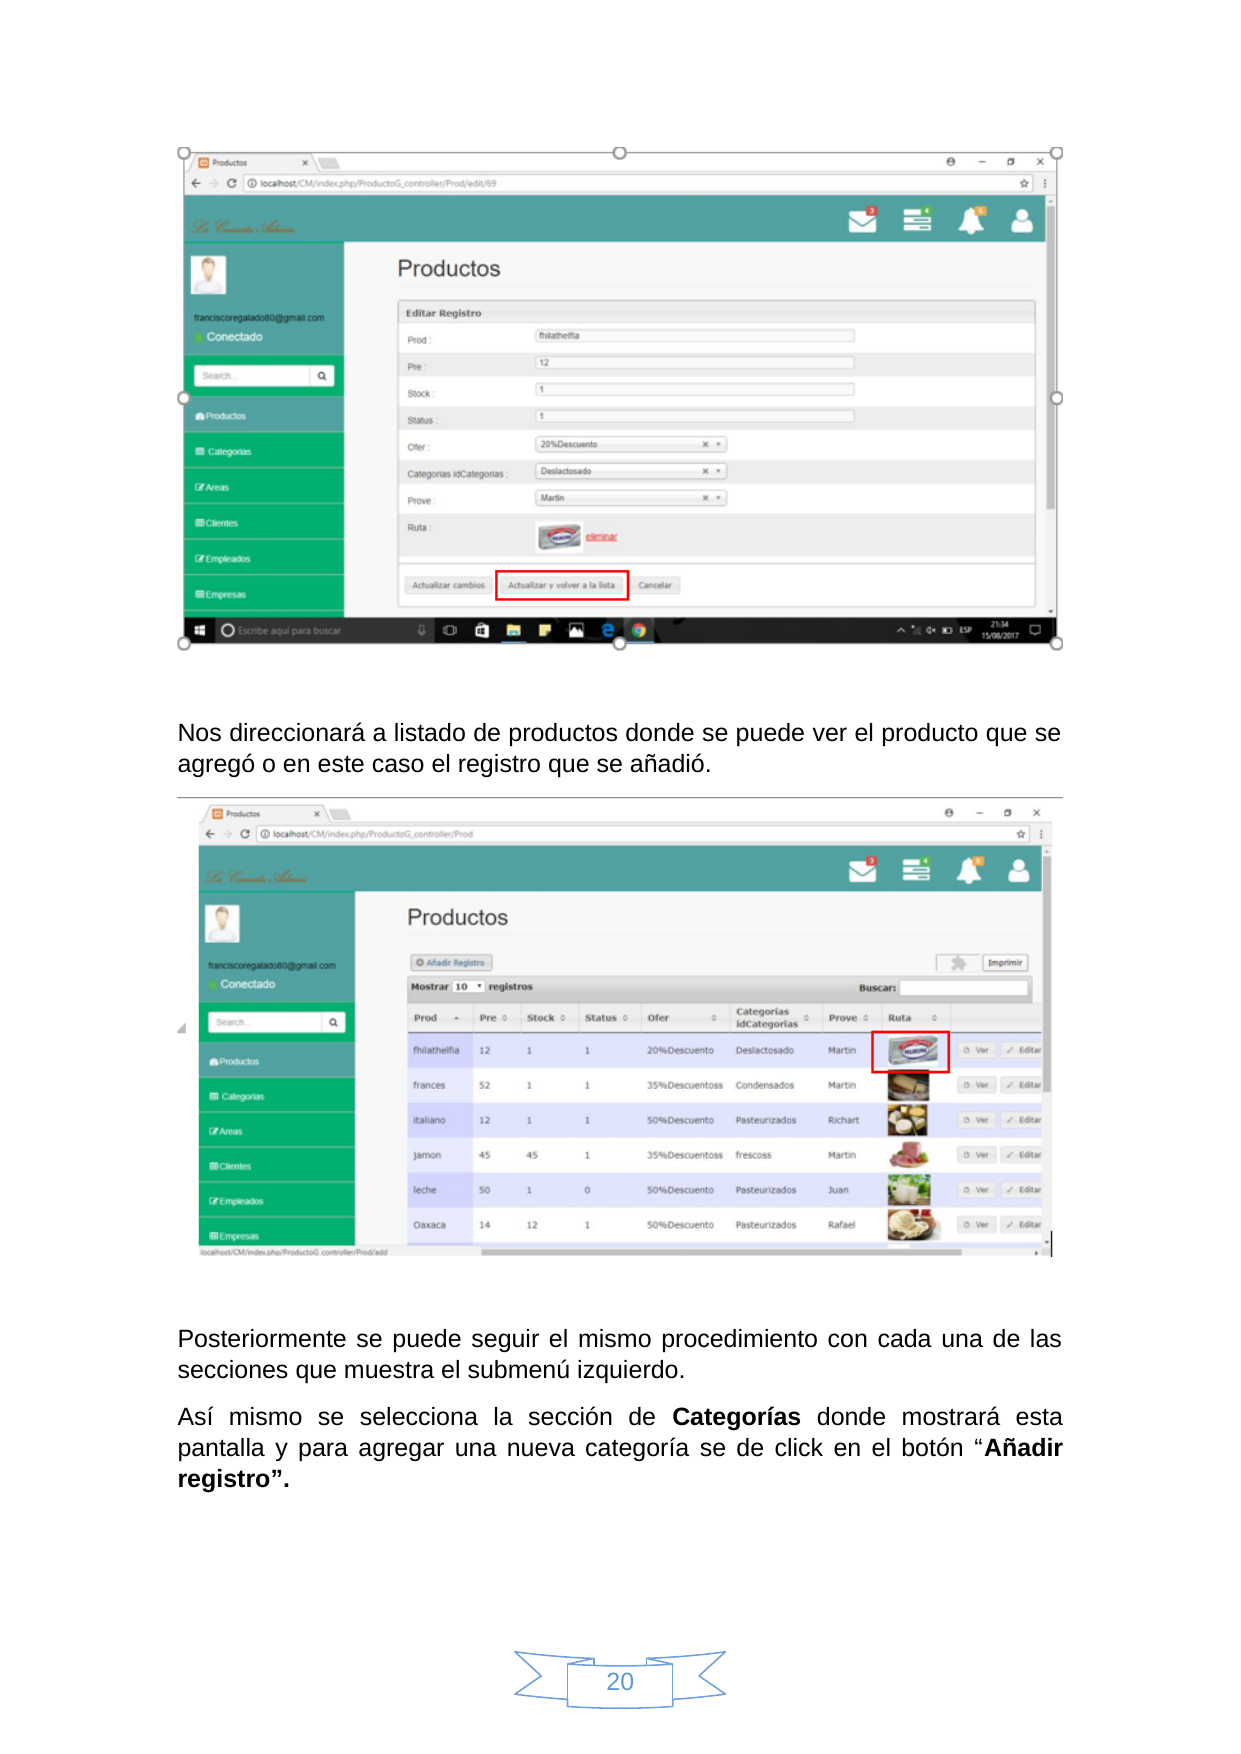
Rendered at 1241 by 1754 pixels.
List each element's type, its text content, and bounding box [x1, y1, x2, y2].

text Nos direccionará a listado de productos donde se puede ver el producto que se agregó o en este caso el registro que se añadió. [177, 718, 1063, 778]
text Posteriormente se puede seguir el mismo procedimiento con cada una de las secciones que muestra el submenú izquierdo. [177, 1323, 1063, 1383]
picture [177, 147, 1063, 652]
picture [177, 797, 1063, 1257]
text Así mismo se selecciona la sección de Categorías donde mostrará esta pantalla y para agregar una nueva categoría se de click en el botón “Añadir registro”. [177, 1402, 1063, 1493]
